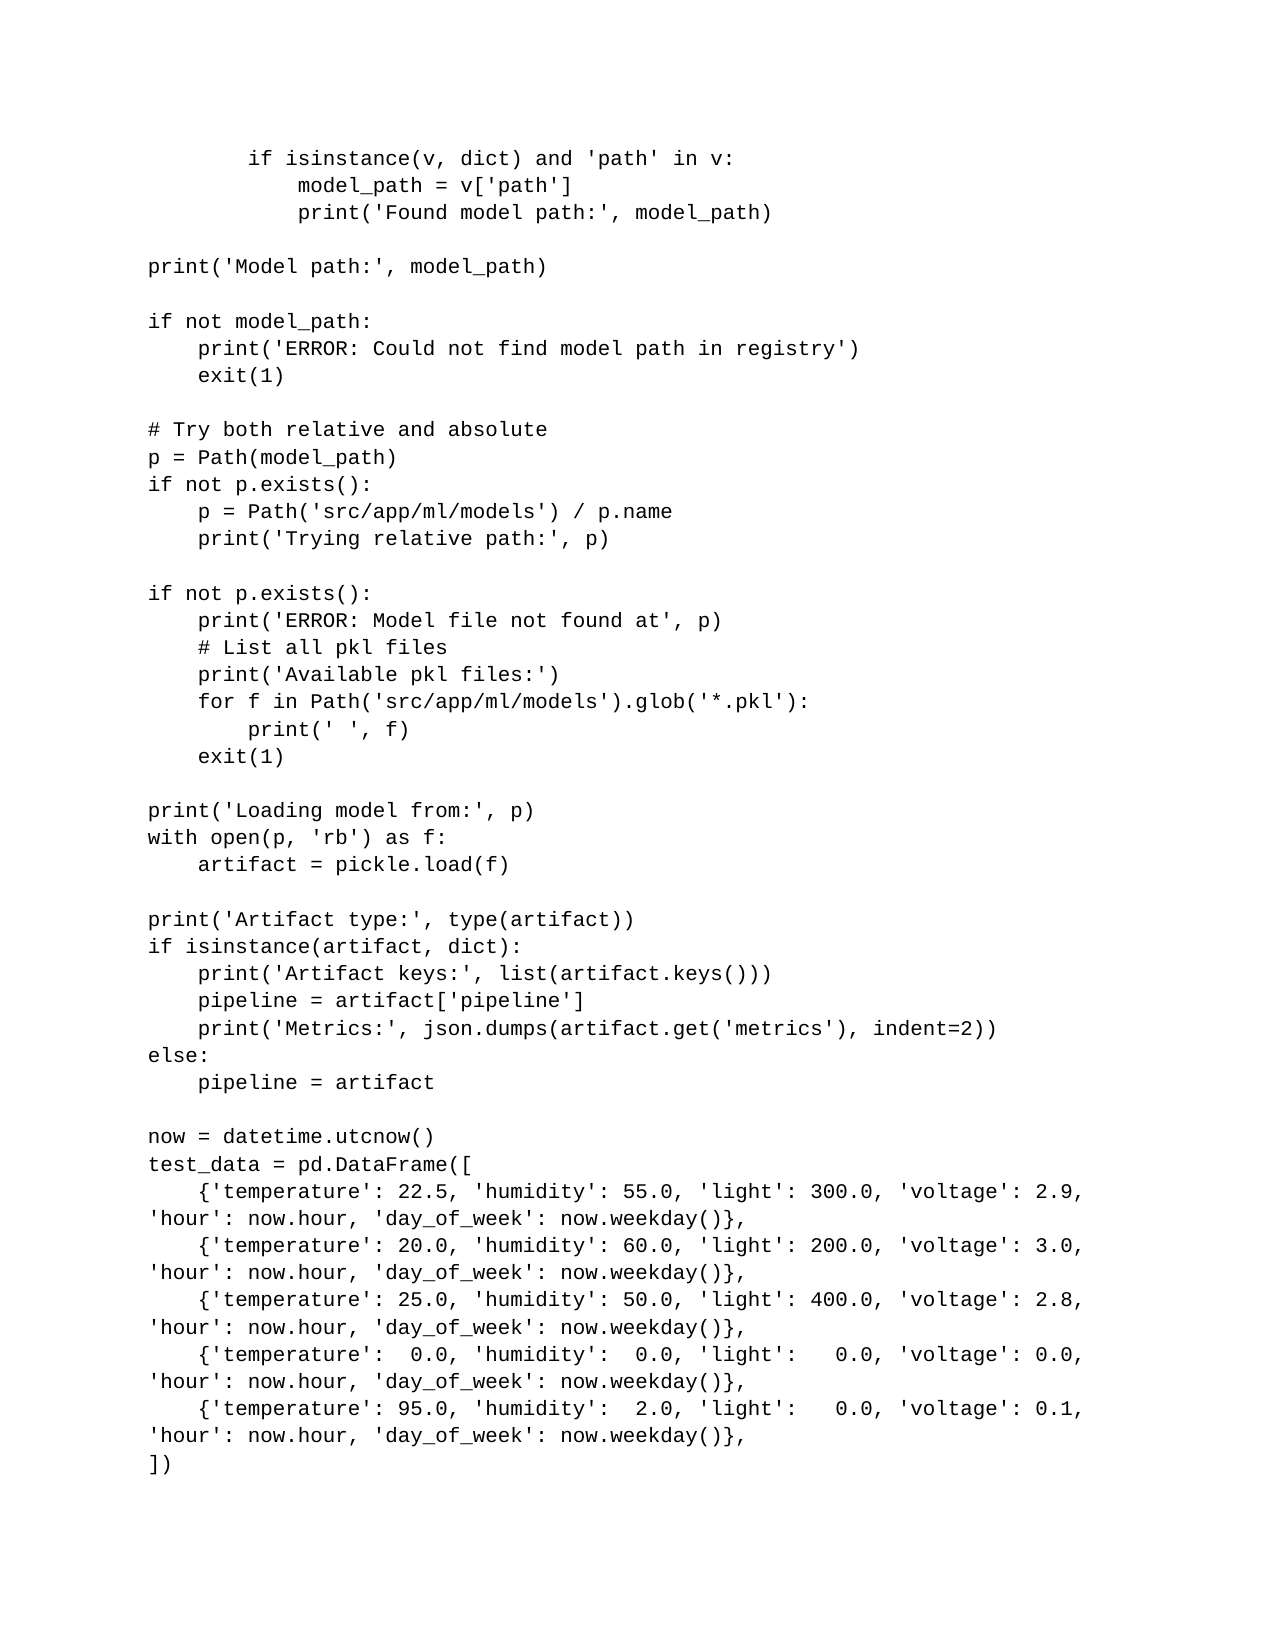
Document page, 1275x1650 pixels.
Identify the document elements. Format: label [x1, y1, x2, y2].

text [148, 148, 1127, 1476]
